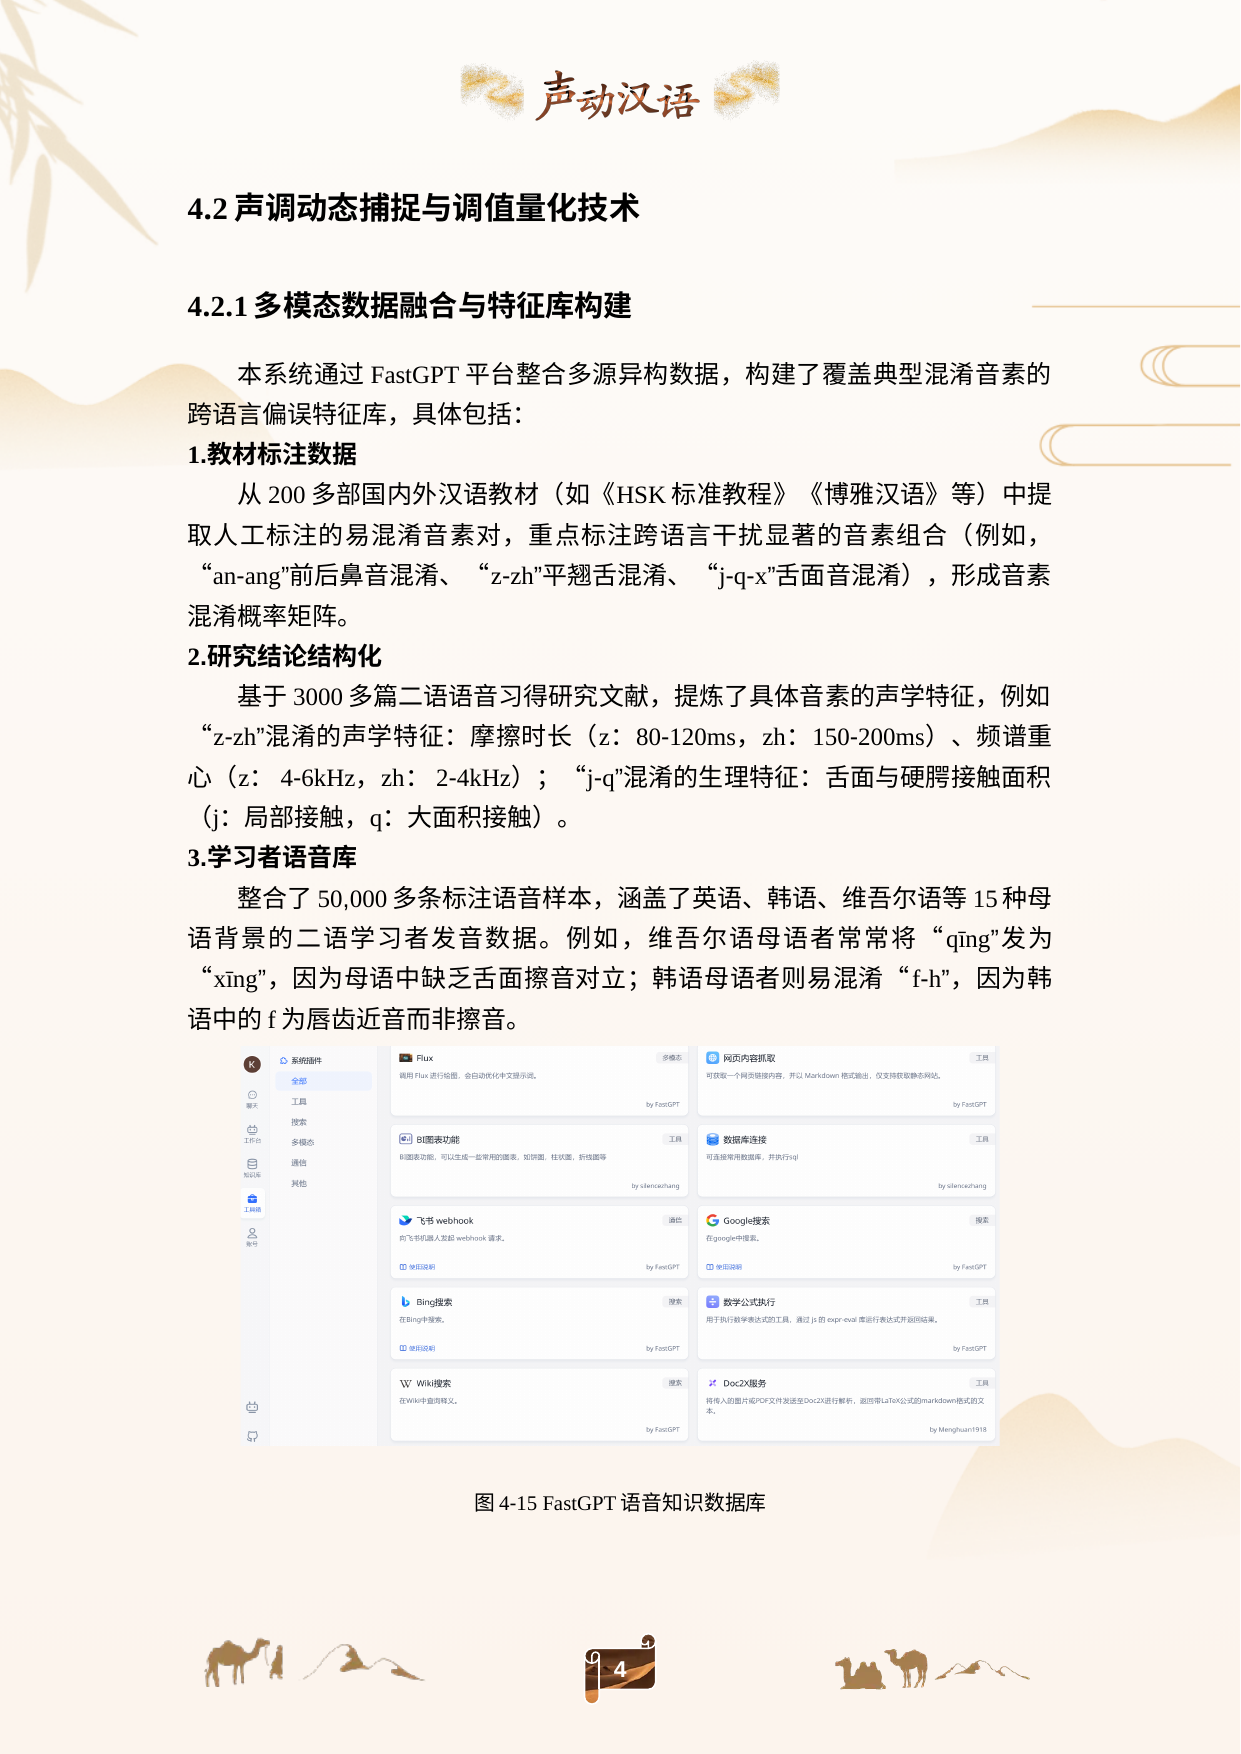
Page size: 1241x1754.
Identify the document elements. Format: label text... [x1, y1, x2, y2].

subtitle 4.2声调动态捕捉与调值量化技术 [187, 166, 1053, 246]
text 1.教材标注数据 [187, 433, 1053, 473]
text 图4-15 FastGPT语音知识数据库 [187, 1037, 1053, 1521]
text 整合了50,000多条标注语音样本，涵盖了英语、韩语、维吾尔语等15种母语背景的二语学习者发音数据。例如，维吾尔语母语者常常将“qīng”发为“xīng”，因为母语中缺乏舌面擦音对立；韩语母语者则易混淆“f-h”，因为韩语中的f为唇齿近音而非擦音。 [187, 876, 1053, 1037]
text 2.研究结论结构化 [187, 634, 1053, 674]
text 3.学习者语音库 [187, 836, 1053, 876]
text 从200多部国内外汉语教材（如《HSK标准教程》《博雅汉语》等）中提取人工标注的易混淆音素对，重点标注跨语言干扰显著的音素组合（例如，“an-ang”前后鼻音混淆、“z-zh”平翘舌混淆、“j-q-x”舌面音混淆），形成音素混淆概率矩阵。 [187, 473, 1053, 634]
picture [0, 0, 1241, 1754]
text 本系统通过FastGPT平台整合多源异构数据，构建了覆盖典型混淆音素的跨语言偏误特征库，具体包括： [187, 352, 1053, 433]
text 基于3000多篇二语语音习得研究文献，提炼了具体音素的声学特征，例如“z-zh”混淆的声学特征：摩擦时长（z：80-120ms，zh：150-200ms）、频谱重心（z： 4-6kHz，zh： 2-4kHz）；“j-q”混淆的生理特征：舌面与硬腭接触面积（j：局部接触，q：大面积接触）。 [187, 674, 1053, 836]
subtitle 4.2.1多模态数据融合与特征库构建 [187, 263, 1053, 344]
